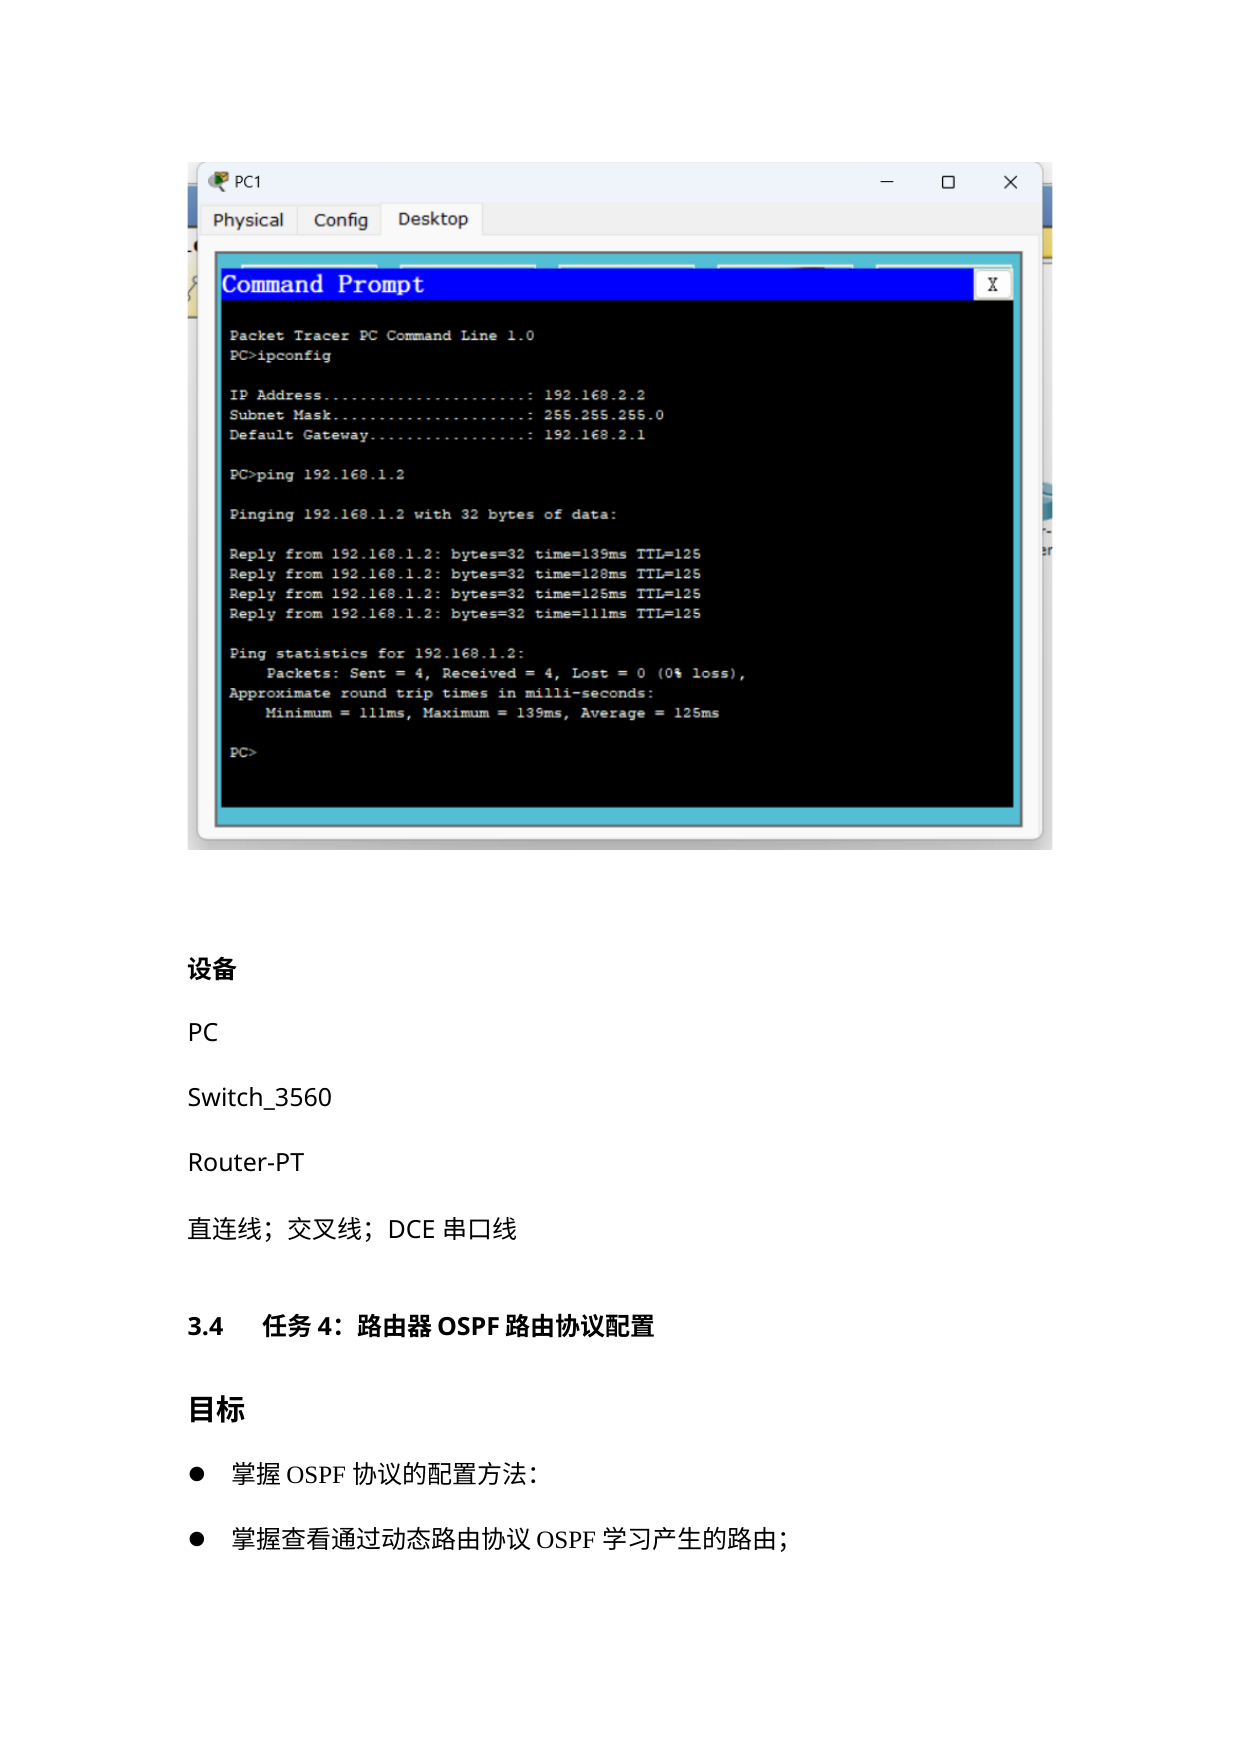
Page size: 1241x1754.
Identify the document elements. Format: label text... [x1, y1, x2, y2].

picture [187, 162, 1053, 850]
text PC [187, 1000, 1053, 1065]
list 掌握OSPF 协议的配置方法： [187, 1440, 1053, 1505]
text 直连线；交叉线；DCE 串口线 [187, 1195, 1053, 1260]
text 设备 [187, 935, 1053, 1000]
text Switch_3560 [187, 1065, 1053, 1130]
list 掌握查看通过动态路由协议OSPF 学习产生的路由； [187, 1505, 1053, 1570]
list 任务4：路由器OSPF路由协议配置 [187, 1292, 1047, 1357]
text Router-PT [187, 1130, 1053, 1195]
text 目标 [187, 1375, 1053, 1440]
